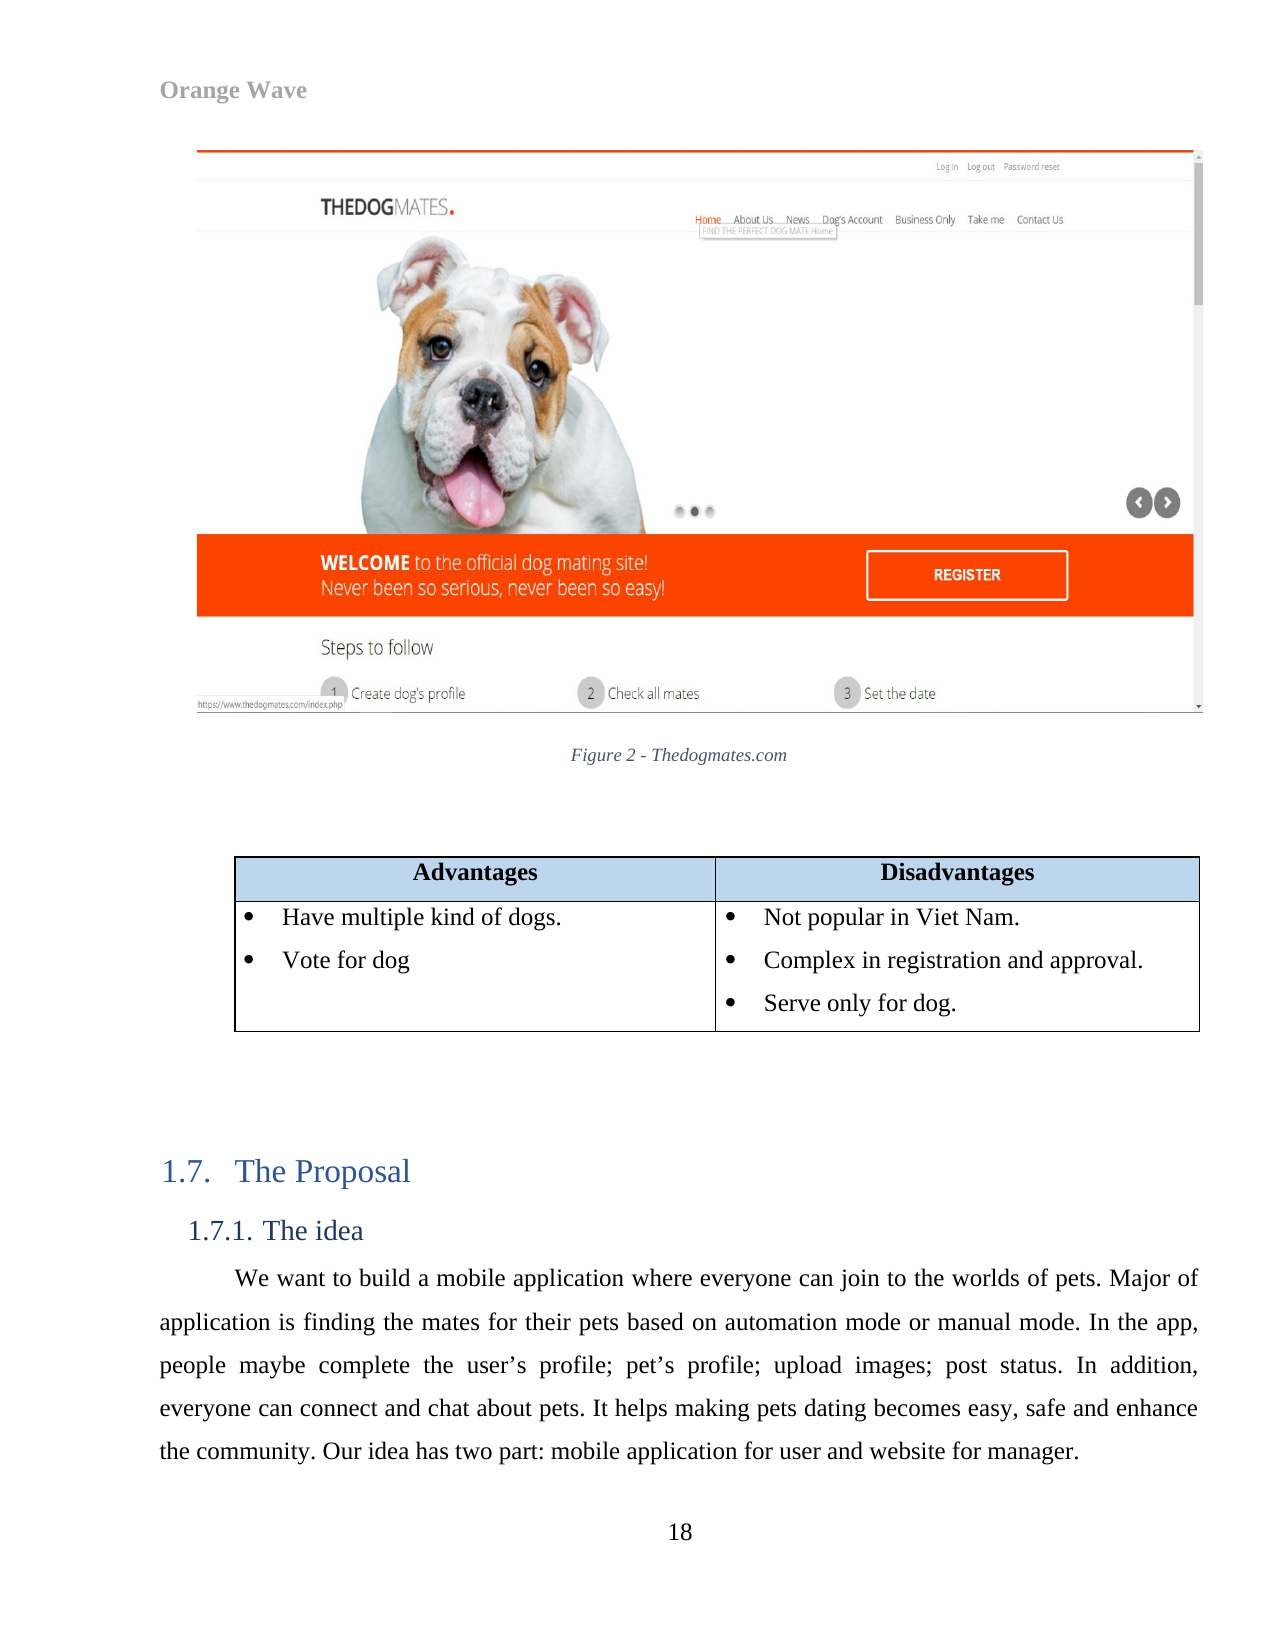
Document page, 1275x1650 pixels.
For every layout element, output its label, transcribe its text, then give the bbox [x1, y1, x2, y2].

table_header Disadvantages [716, 858, 1199, 901]
text Figure 2 - Thedogmates.com [159, 743, 1200, 765]
list The Proposal [161, 1151, 1200, 1190]
text We want to build a mobile application where everyone can join to the worlds of pets. Major of application is finding the mates for their pets based on automation mode or manual mode. In the app, people maybe complete the user’s profile; pet’s profile; upload images; post status. In addition, everyone can connect and chat about pets. It helps making pets dating becomes easy, safe and enhance the community. Our idea has two part: mobile application for user and website for manager. [159, 1263, 1200, 1465]
table_header Advantages [236, 858, 715, 901]
picture [196, 150, 1204, 713]
list The idea [187, 1213, 1200, 1247]
table_cell Have multiple kind of dogs. Vote for dog [236, 902, 715, 1031]
table_cell Not popular in Viet Nam. Complex in registration and approval. Serve only for dog. [716, 902, 1199, 1031]
